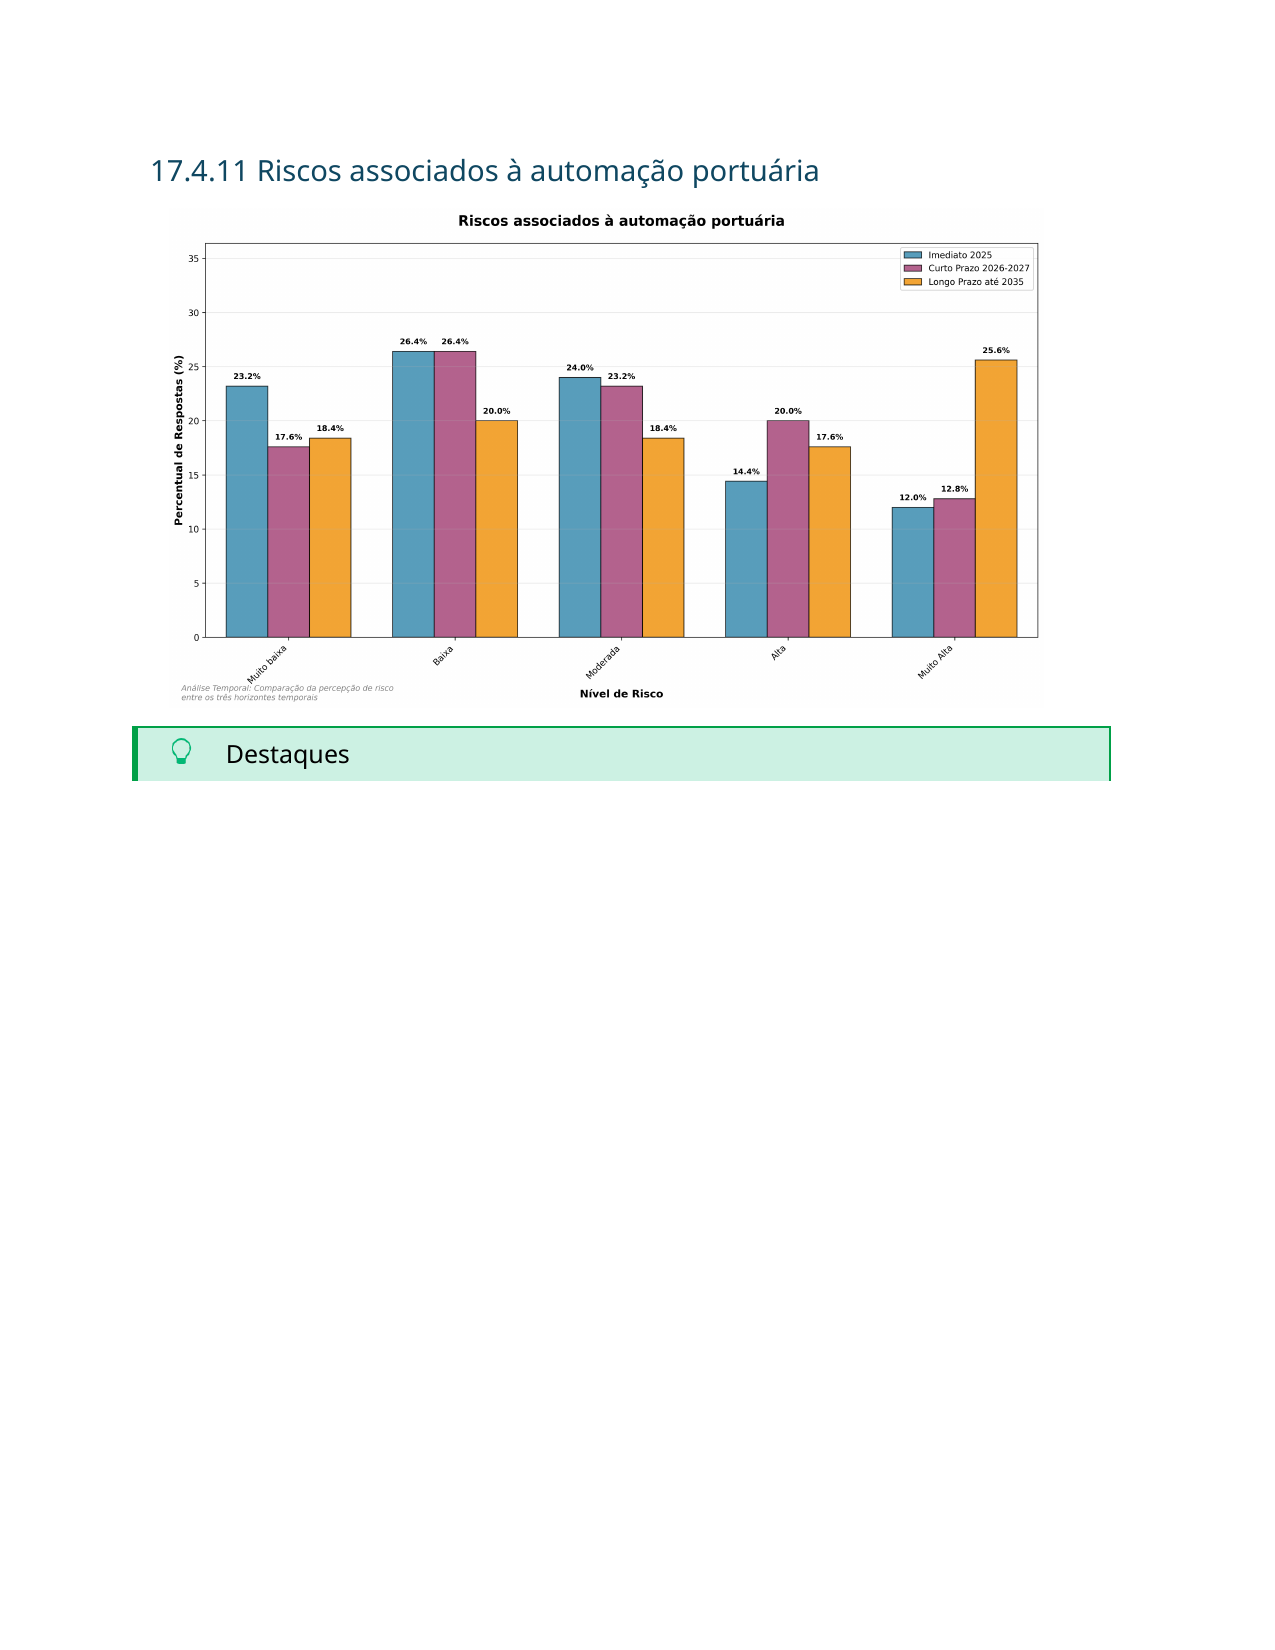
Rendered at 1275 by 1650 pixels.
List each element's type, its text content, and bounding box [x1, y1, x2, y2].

table_header Destaques [138, 728, 1109, 781]
subtitle 17.4.11 Riscos associados à automação portuária [150, 150, 1125, 190]
picture [168, 208, 1044, 708]
picture [168, 738, 194, 764]
